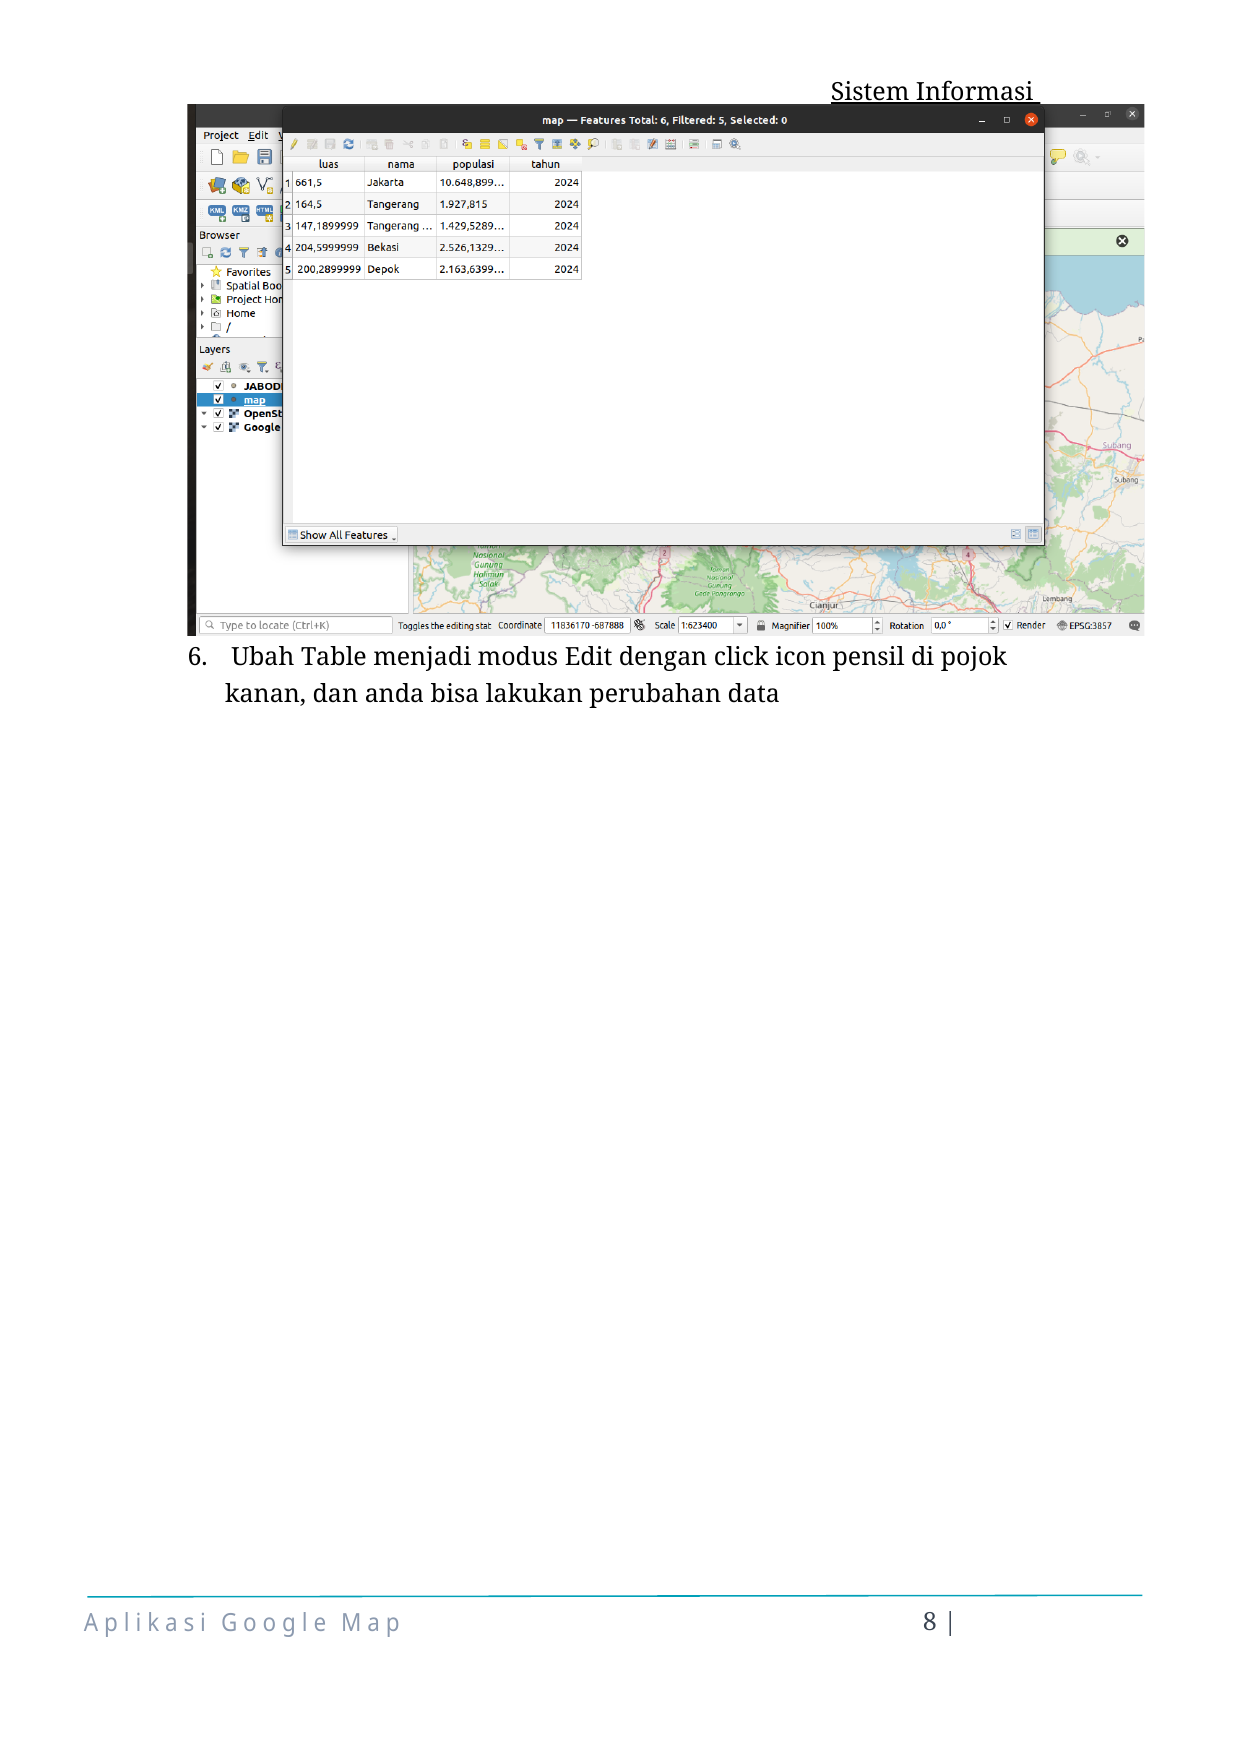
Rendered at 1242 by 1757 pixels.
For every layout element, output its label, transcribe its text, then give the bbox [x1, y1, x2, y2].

picture [187, 104, 1145, 636]
list Ubah Table menjadi modus Edit dengan click icon pensil di pojok kanan, dan anda bisa lakukan perubahan data [187, 638, 1070, 710]
